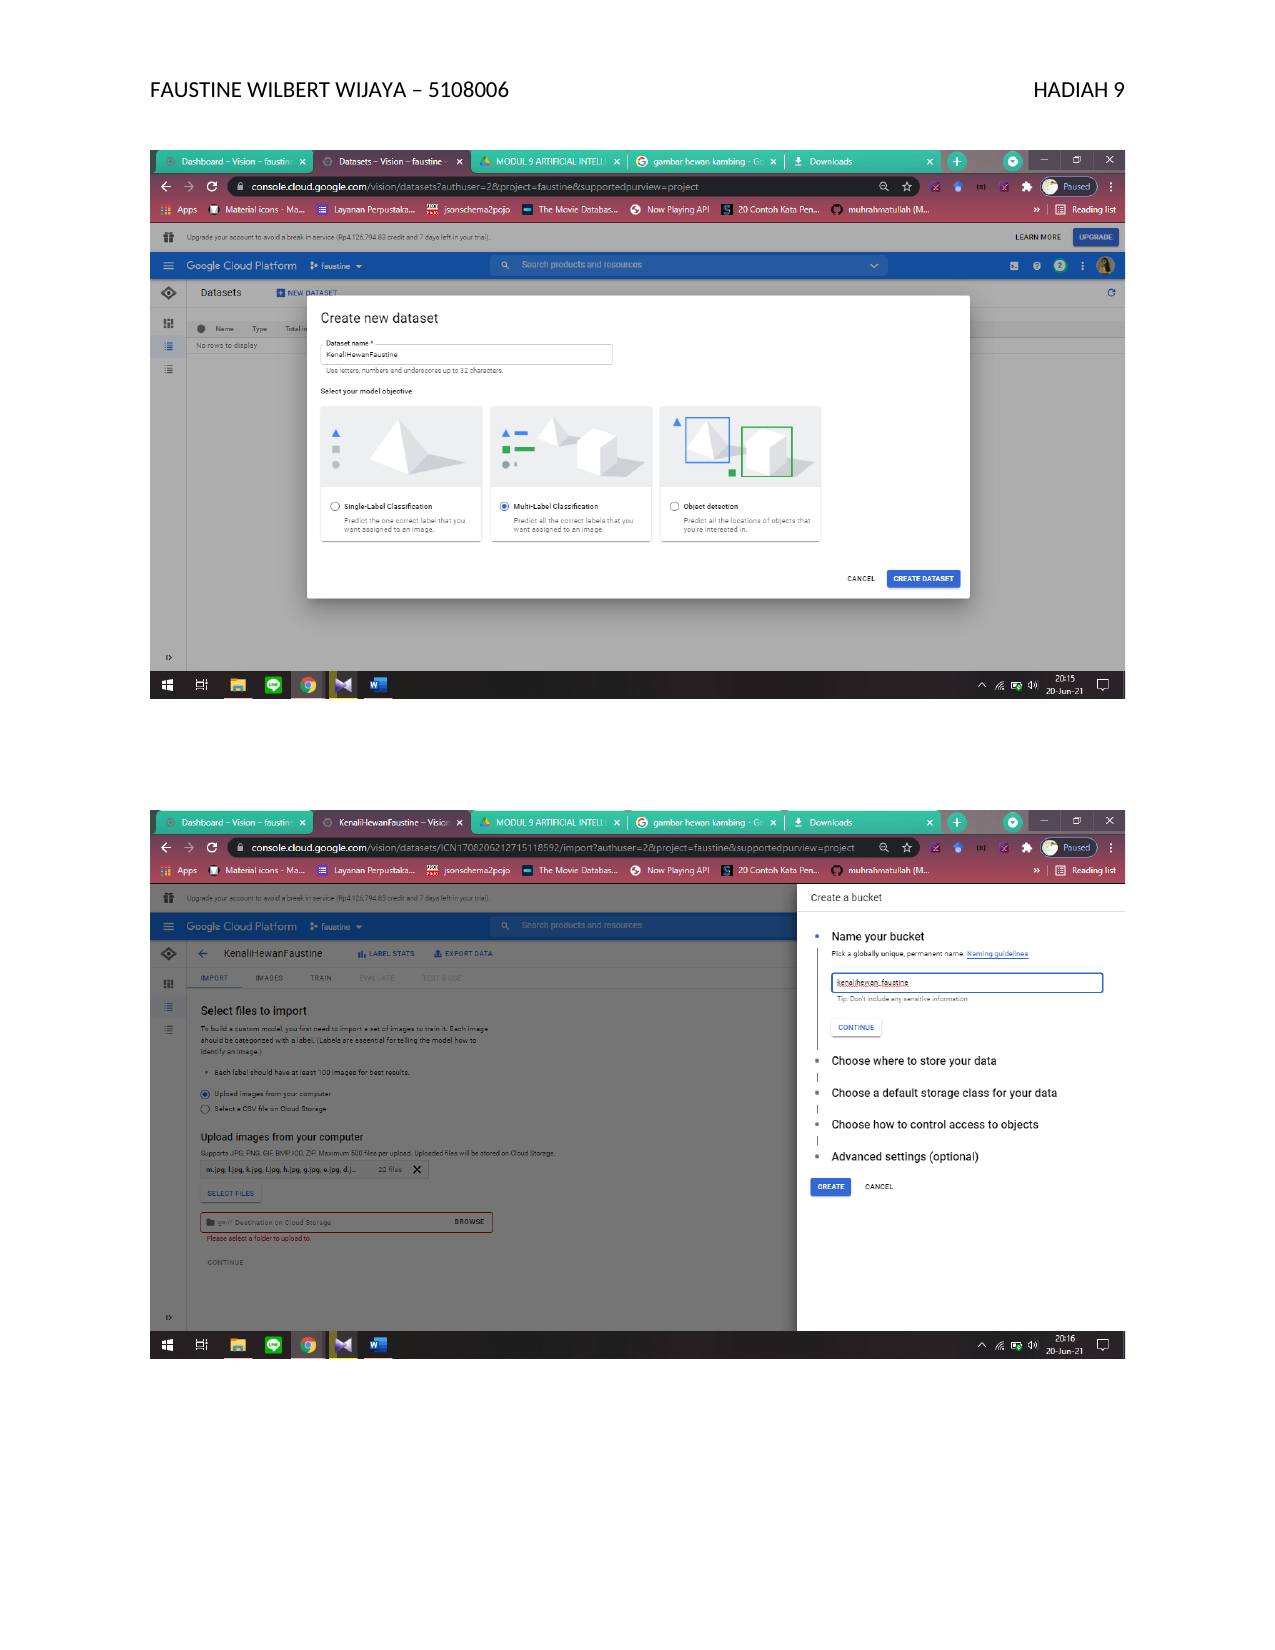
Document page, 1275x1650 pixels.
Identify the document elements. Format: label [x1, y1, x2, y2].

picture [150, 150, 1125, 699]
picture [150, 810, 1125, 1359]
